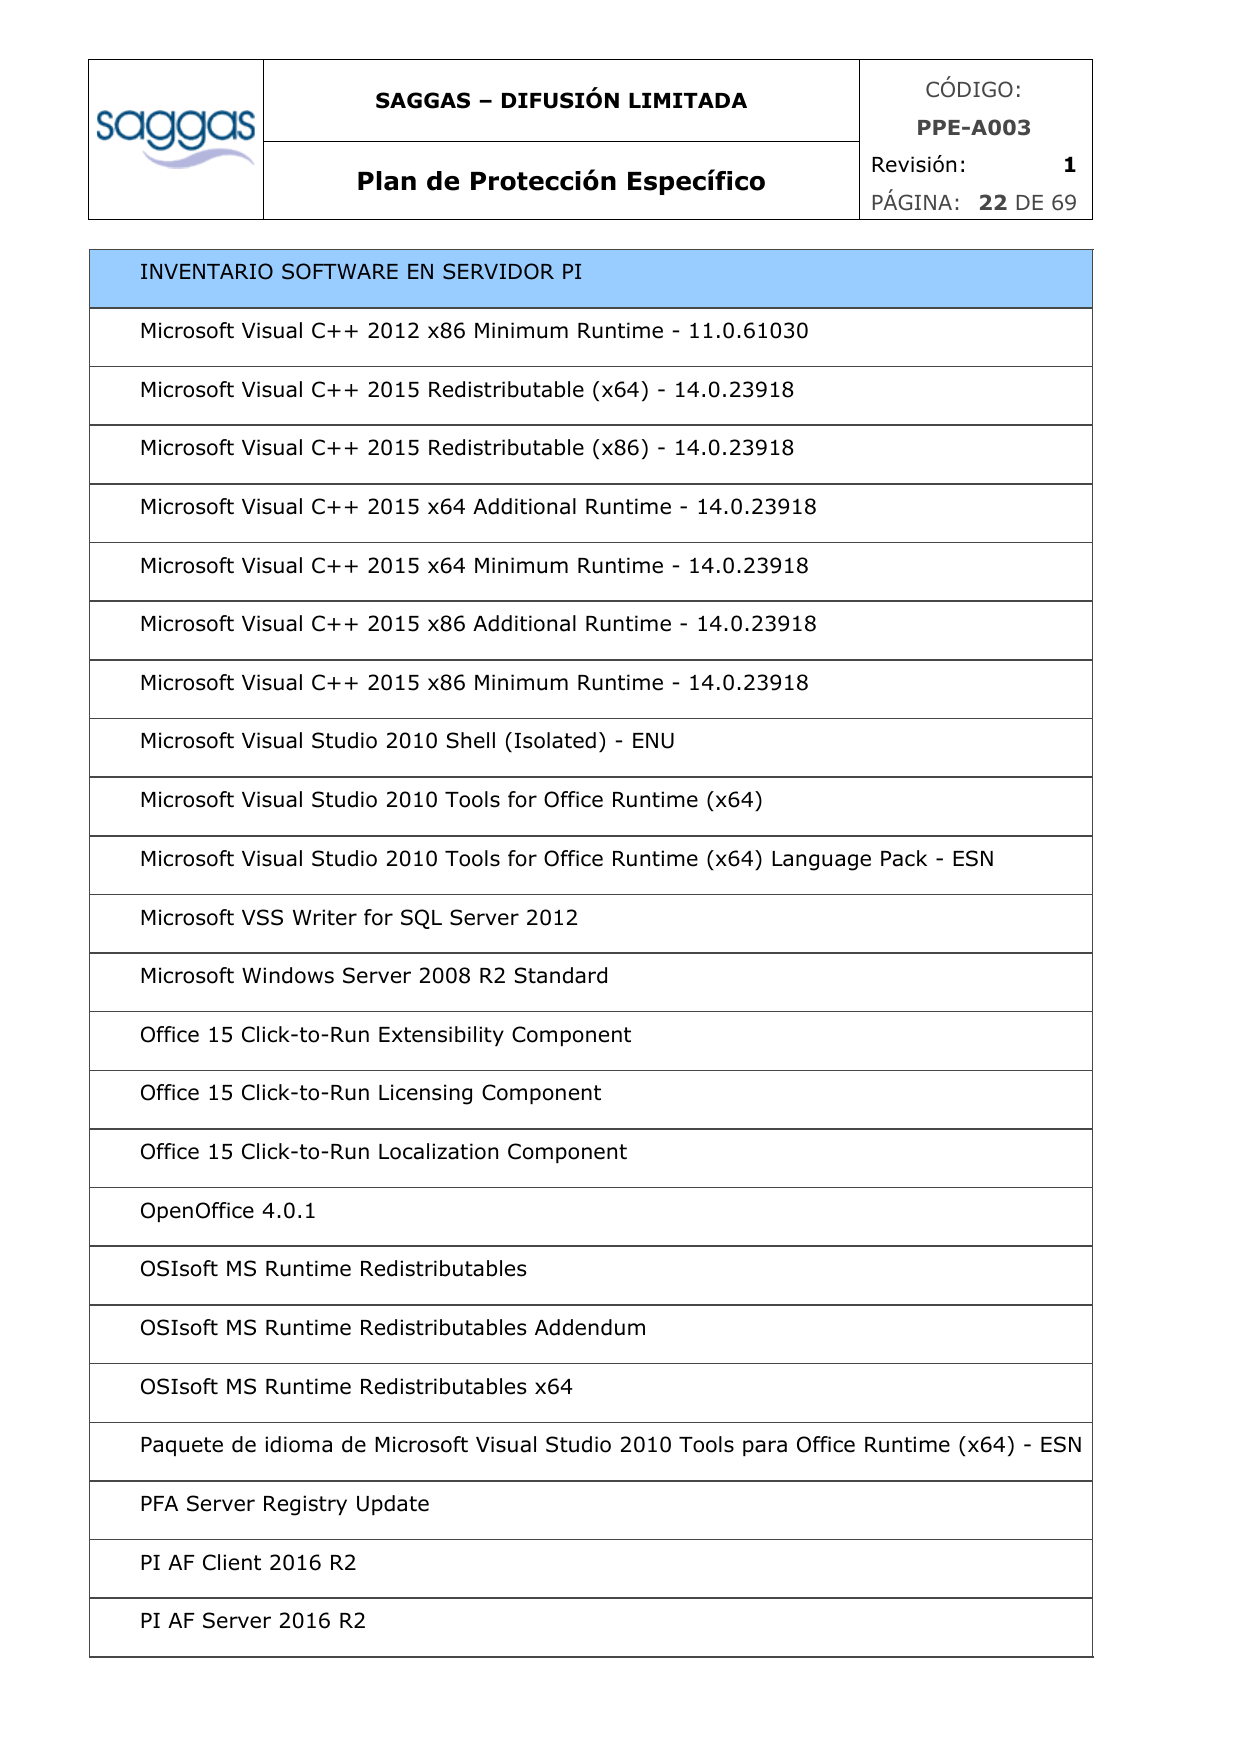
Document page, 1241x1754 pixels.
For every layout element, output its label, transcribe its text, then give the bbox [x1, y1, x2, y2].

table_cell PFA Server Registry Update [90, 1482, 1092, 1539]
picture [96, 110, 255, 169]
table_cell Office 15 Click-to-Run Extensibility Component [90, 1012, 1092, 1069]
table_cell Microsoft VSS Writer for SQL Server 2012 [90, 895, 1092, 952]
table_cell Microsoft Visual C++ 2015 Redistributable (x86) - 14.0.23918 [90, 426, 1092, 483]
table_cell Microsoft Visual C++ 2012 x86 Minimum Runtime - 11.0.61030 [90, 309, 1092, 366]
table_cell OSIsoft MS Runtime Redistributables Addendum [90, 1306, 1092, 1363]
table_cell Microsoft Visual C++ 2015 x64 Additional Runtime - 14.0.23918 [90, 485, 1092, 542]
table_cell Microsoft Visual Studio 2010 Tools for Office Runtime (x64) Language Pack - ESN [90, 837, 1092, 893]
table_cell Microsoft Visual C++ 2015 x86 Additional Runtime - 14.0.23918 [90, 602, 1092, 659]
table_cell PI AF Client 2016 R2 [90, 1540, 1092, 1597]
table_header INVENTARIO SOFTWARE EN SERVIDOR PI [90, 250, 1092, 307]
table_cell Microsoft Visual Studio 2010 Tools for Office Runtime (x64) [90, 778, 1092, 835]
table_cell Microsoft Visual Studio 2010 Shell (Isolated) - ENU [90, 719, 1092, 776]
table_cell Office 15 Click-to-Run Localization Component [90, 1130, 1092, 1187]
table_cell OSIsoft MS Runtime Redistributables [90, 1247, 1092, 1304]
table_cell Microsoft Visual C++ 2015 x64 Minimum Runtime - 14.0.23918 [90, 543, 1092, 600]
table_cell Microsoft Visual C++ 2015 x86 Minimum Runtime - 14.0.23918 [90, 661, 1092, 718]
table_cell PI AF Server 2016 R2 [90, 1599, 1092, 1656]
table_cell Microsoft Windows Server 2008 R2 Standard [90, 954, 1092, 1011]
table_cell Paquete de idioma de Microsoft Visual Studio 2010 Tools para Office Runtime (x64) - ESN [90, 1423, 1092, 1480]
table_cell OSIsoft MS Runtime Redistributables x64 [90, 1364, 1092, 1421]
table_cell Microsoft Visual C++ 2015 Redistributable (x64) - 14.0.23918 [90, 367, 1092, 424]
table_cell OpenOffice 4.0.1 [90, 1188, 1092, 1245]
table_cell Office 15 Click-to-Run Licensing Component [90, 1071, 1092, 1128]
